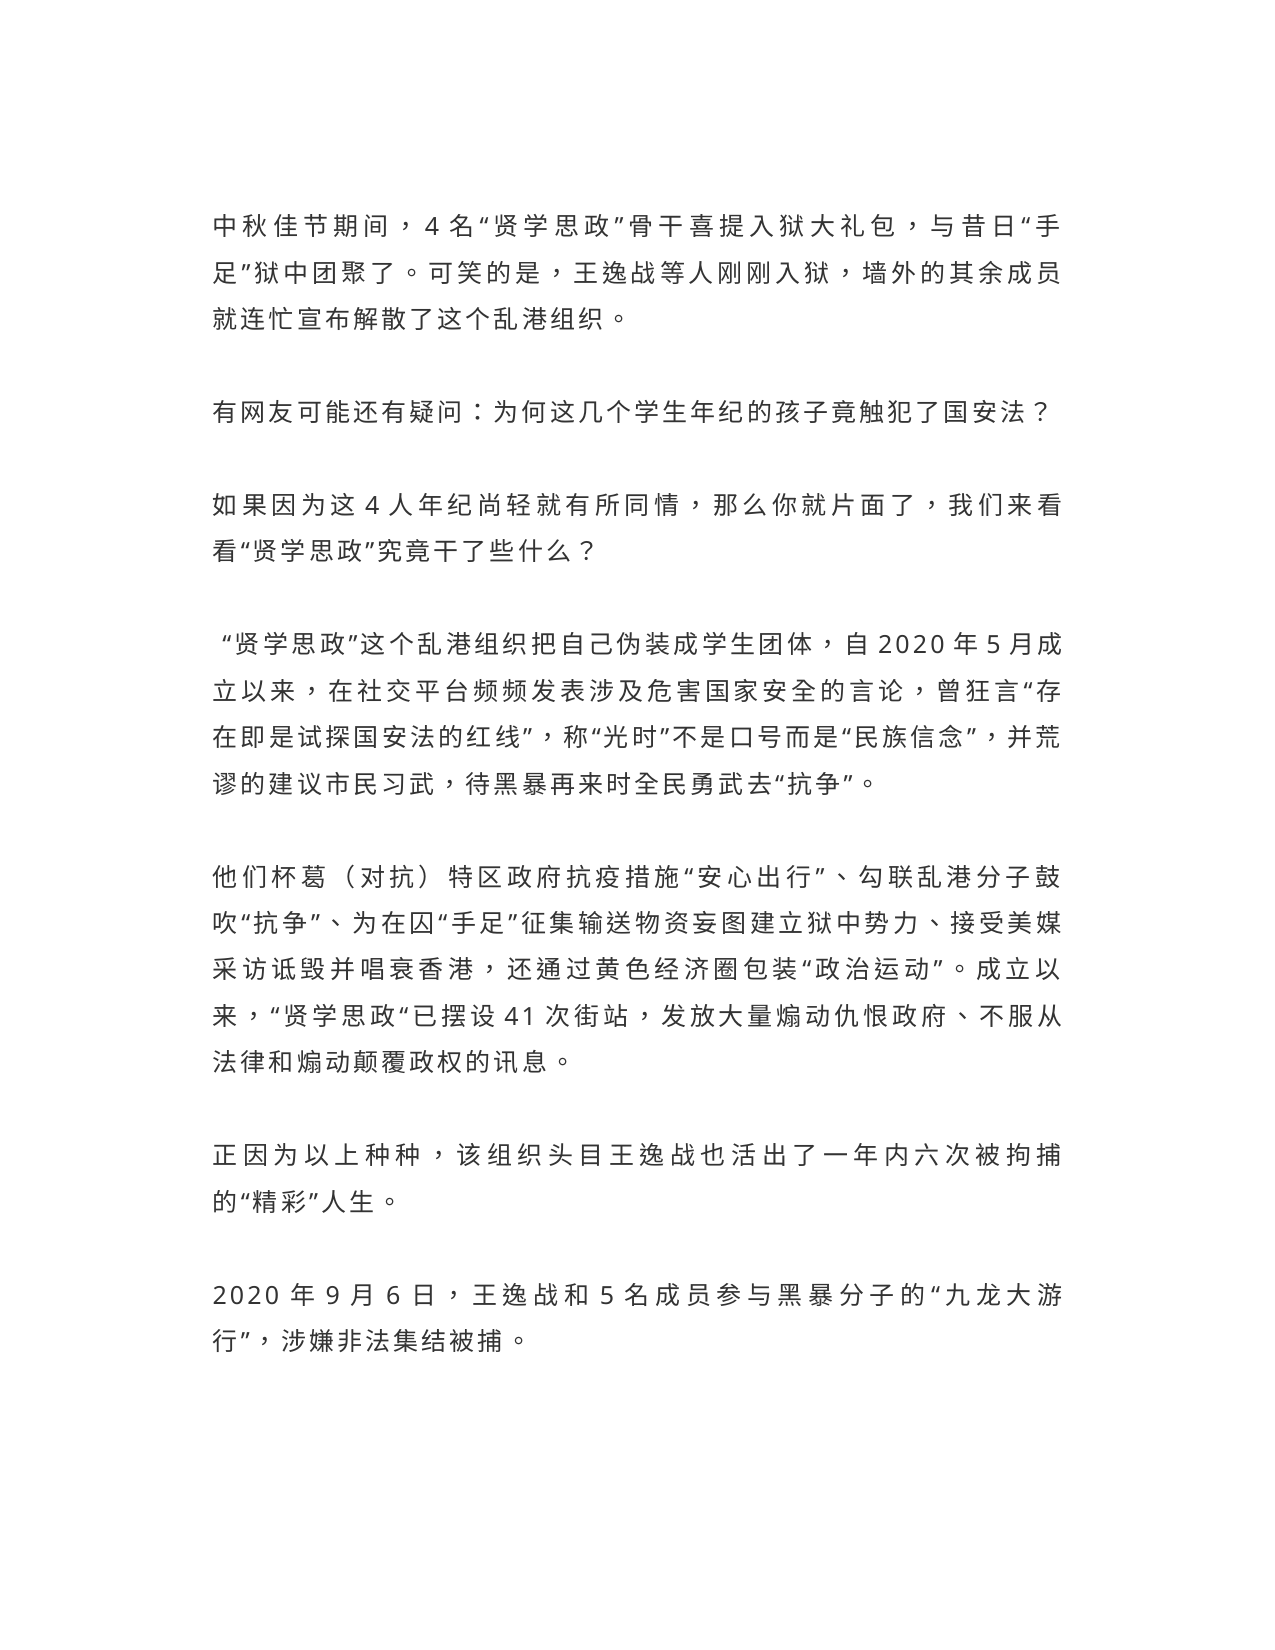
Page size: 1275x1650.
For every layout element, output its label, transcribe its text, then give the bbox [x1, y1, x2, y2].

text 2020年9月6日，王逸战和5名成员参与黑暴分子的“九龙大游行”，涉嫌非法集结被捕。 [212, 1265, 1062, 1358]
text 有网友可能还有疑问：为何这几个学生年纪的孩子竟触犯了国安法？ [212, 382, 1062, 429]
text “贤学思政”这个乱港组织把自己伪装成学生团体，自2020年5月成立以来，在社交平台频频发表涉及危害国家安全的言论，曾狂言“存在即是试探国安法的红线”，称“光时”不是口号而是“民族信念”，并荒谬的建议市民习武，待黑暴再来时全民勇武去“抗争”。 [212, 614, 1062, 800]
text 中秋佳节期间，4名“贤学思政”骨干喜提入狱大礼包，与昔日“手足”狱中团聚了。可笑的是，王逸战等人刚刚入狱，墙外的其余成员就连忙宣布解散了这个乱港组织。 [212, 196, 1062, 336]
text 他们杯葛（对抗）特区政府抗疫措施“安心出行”、勾联乱港分子鼓吹“抗争”、为在囚“手足”征集输送物资妄图建立狱中势力、接受美媒采访诋毁并唱衰香港，还通过黄色经济圈包装“政治运动”。成立以来，“贤学思政“已摆设41次街站，发放大量煽动仇恨政府、不服从法律和煽动颠覆政权的讯息。 [212, 847, 1062, 1079]
text 如果因为这4人年纪尚轻就有所同情，那么你就片面了，我们来看看“贤学思政”究竟干了些什么？ [212, 475, 1062, 568]
text 正因为以上种种，该组织头目王逸战也活出了一年内六次被拘捕的“精彩”人生。 [212, 1126, 1062, 1218]
